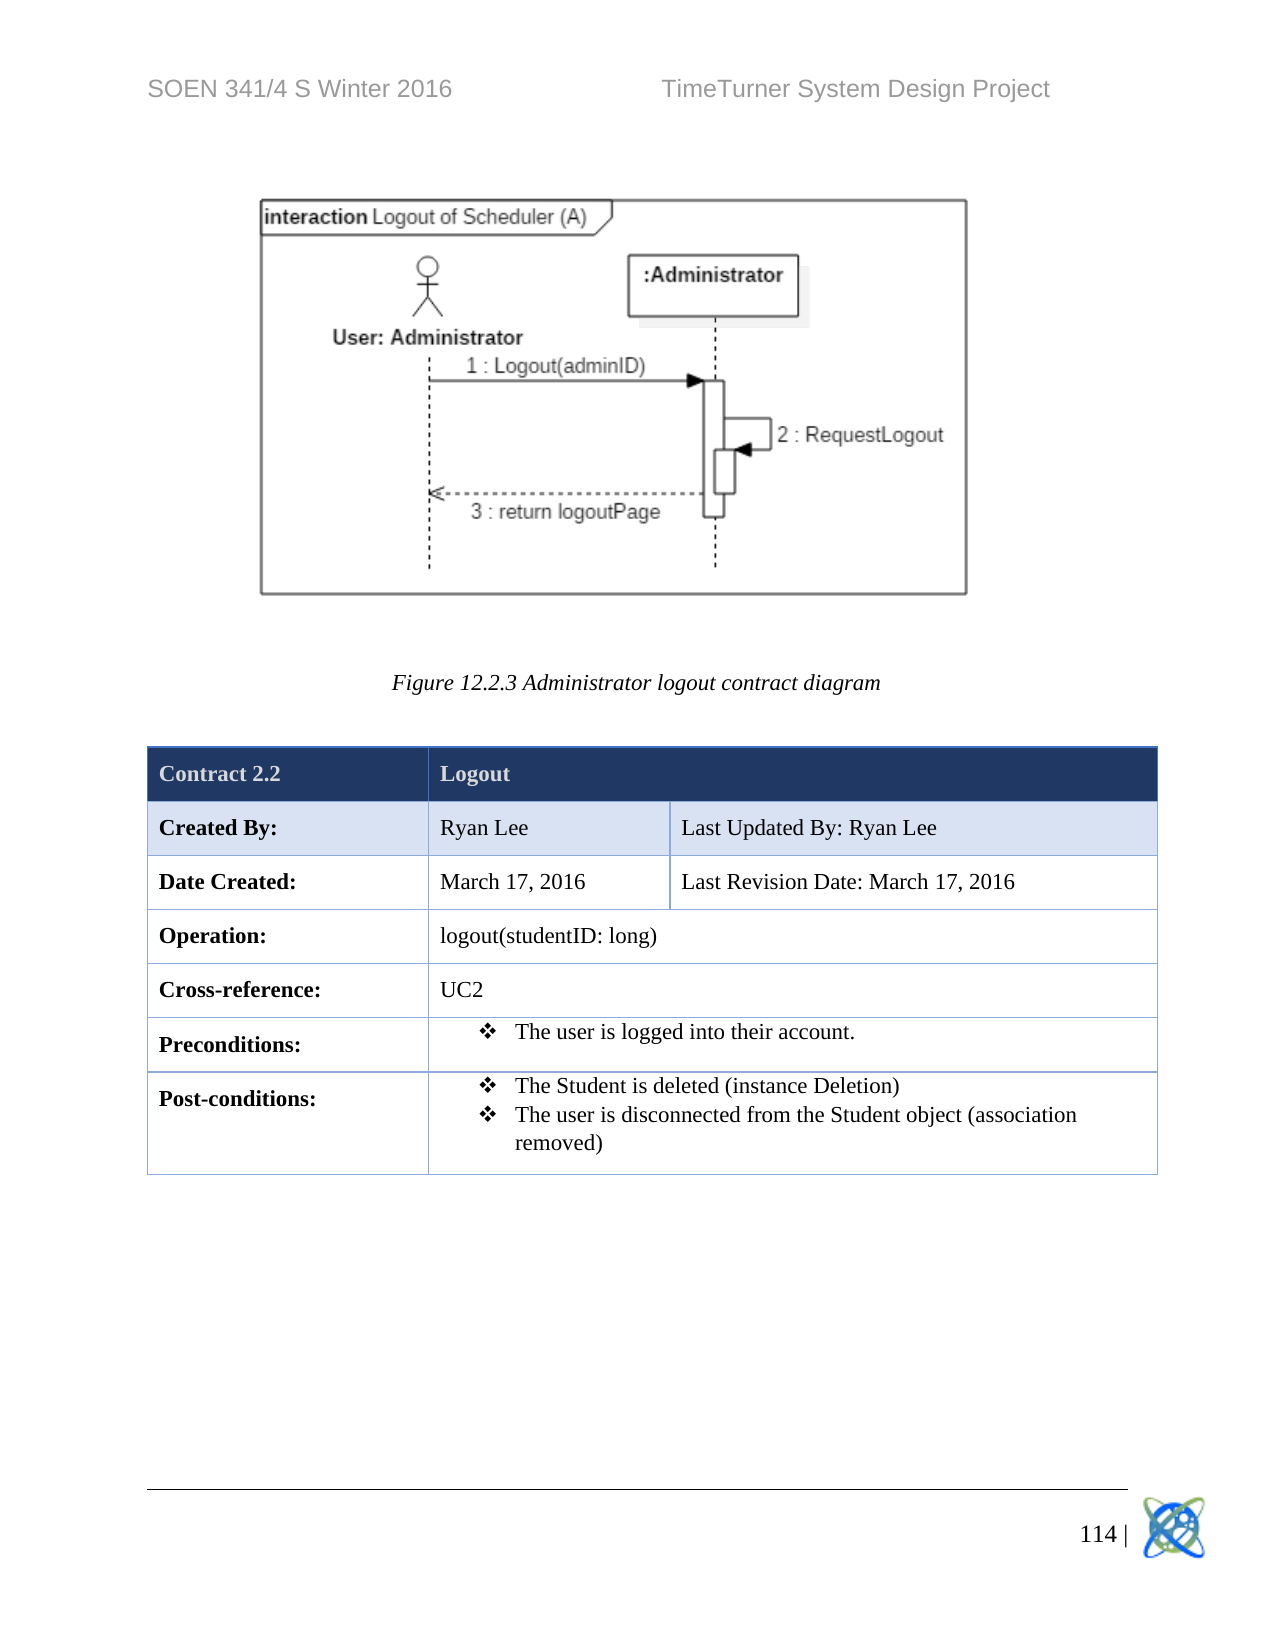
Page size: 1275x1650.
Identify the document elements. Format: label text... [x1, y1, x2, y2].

table_cell Created By: [148, 802, 428, 855]
picture [246, 185, 1029, 657]
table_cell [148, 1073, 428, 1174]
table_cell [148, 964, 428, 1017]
table_cell Last Updated By: Ryan Lee [671, 802, 1157, 855]
table_cell Last Revision Date: March 17, 2016 [671, 856, 1157, 909]
table_header Contract 2.2 [148, 748, 428, 801]
table_cell logout(studentID: long) [429, 910, 1157, 963]
text Figure 12.2.3 Administrator logout contract diagram [147, 669, 1128, 695]
table_header Logout [429, 748, 1157, 801]
table_cell Date Created: [148, 856, 428, 909]
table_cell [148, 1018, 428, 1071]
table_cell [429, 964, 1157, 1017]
picture [1123, 1490, 1224, 1566]
table_cell Ryan Lee [429, 802, 669, 855]
table_cell March 17, 2016 [429, 856, 669, 909]
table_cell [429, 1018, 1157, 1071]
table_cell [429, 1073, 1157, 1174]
table_cell Operation: [148, 910, 428, 963]
